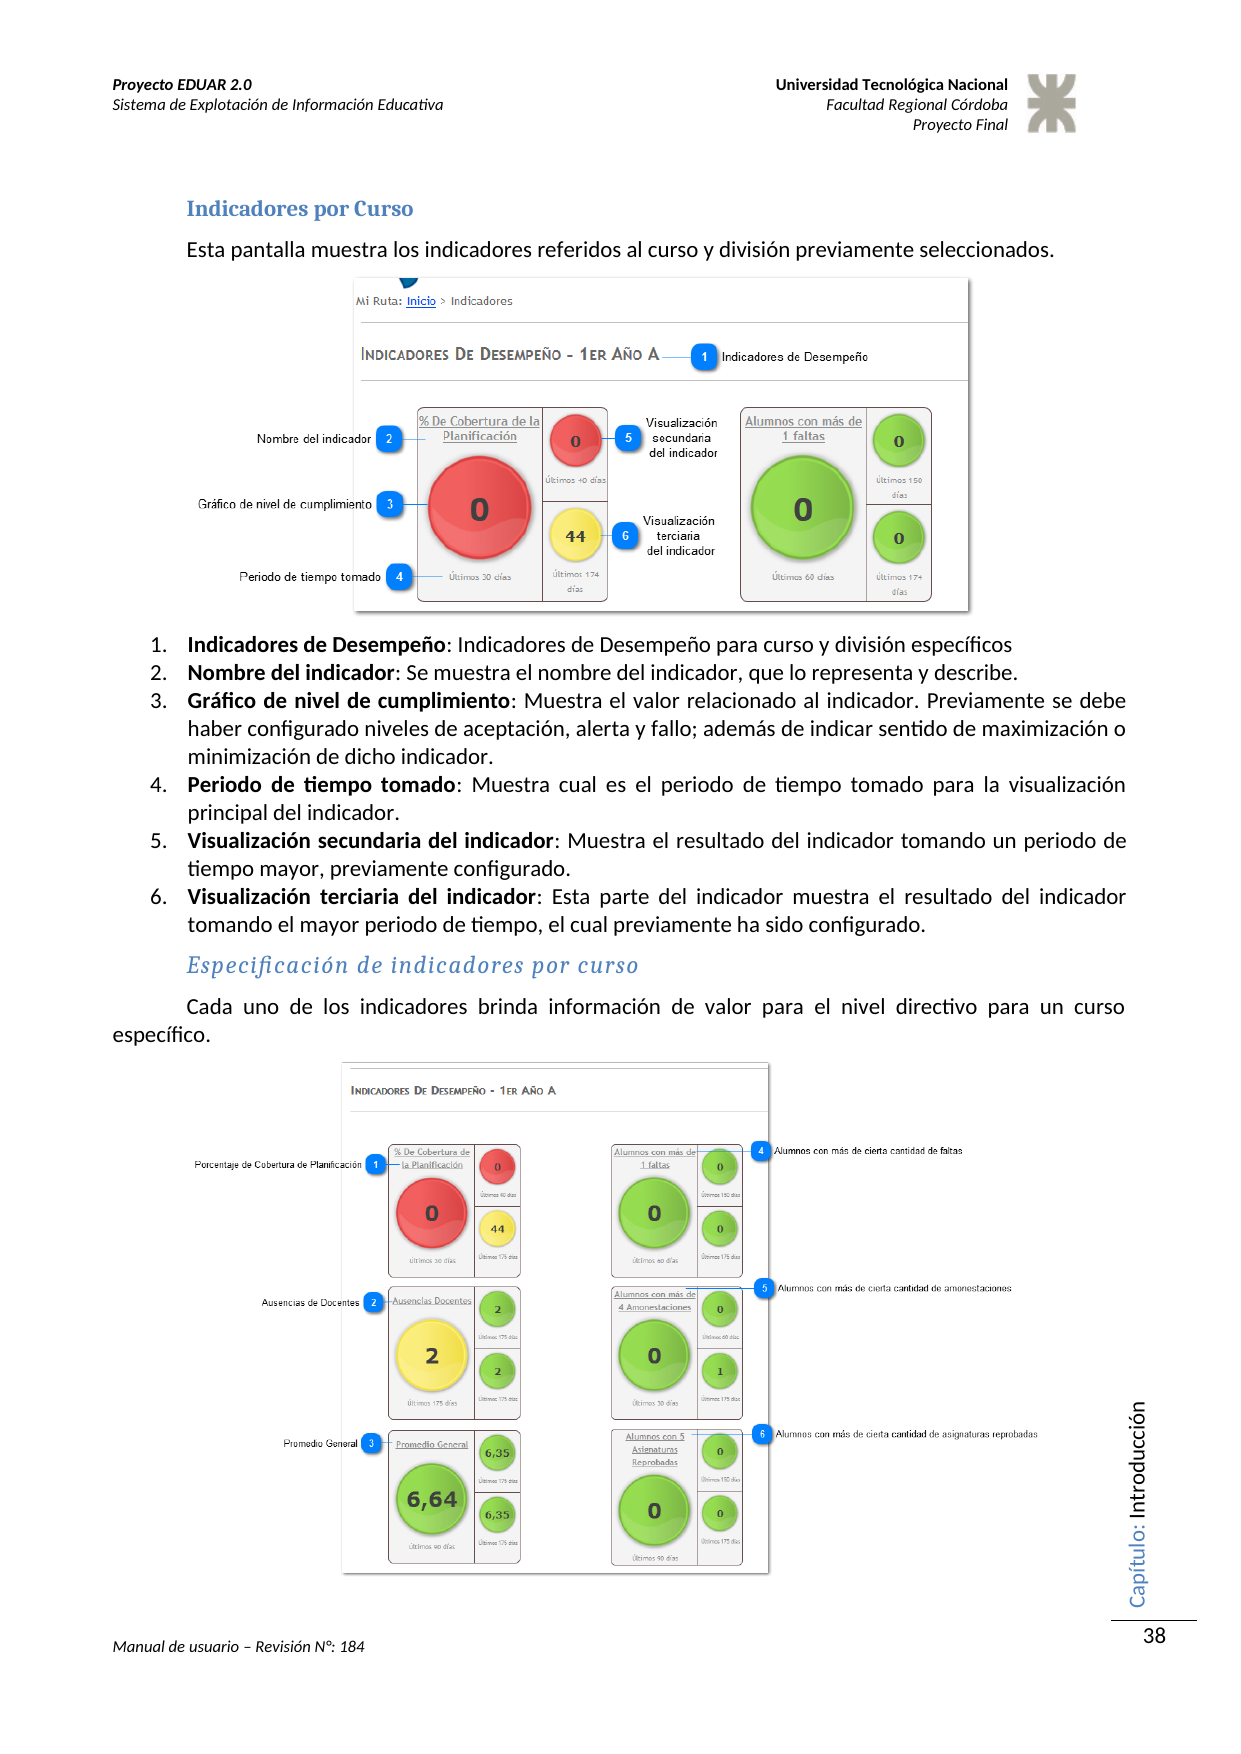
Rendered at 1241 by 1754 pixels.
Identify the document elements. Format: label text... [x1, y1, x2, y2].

text Cada uno de los indicadores brinda información de valor para el nivel directivo para un curso específico. [112, 992, 1128, 1048]
text Esta pantalla muestra los indicadores referidos al curso y división previamente seleccionados. [112, 235, 1128, 263]
list Indicadores de Desempeño: Indicadores de Desempeño para curso y división específicos [150, 630, 1128, 658]
picture [186, 1060, 1049, 1578]
subtitle Especificación de indicadores por curso [112, 951, 1128, 979]
picture [186, 275, 974, 618]
list Nombre del indicador: Se muestra el nombre del indicador, que lo representa y describe. [150, 658, 1128, 686]
list Visualización secundaria del indicador: Muestra el resultado del indicador tomando un periodo de tiempo mayor, previamente configurado. [150, 826, 1128, 882]
list Visualización terciaria del indicador: Esta parte del indicador muestra el resultado del indicador tomando el mayor periodo de tiempo, el cual previamente ha sido configurado. [150, 882, 1128, 938]
list Periodo de tiempo tomado: Muestra cual es el periodo de tiempo tomado para la visualización principal del indicador. [150, 770, 1128, 826]
list Gráfico de nivel de cumplimiento: Muestra el valor relacionado al indicador. Previamente se debe haber configurado niveles de aceptación, alerta y fallo; además de indicar sentido de maximización o minimización de dicho indicador. [150, 686, 1128, 770]
subtitle Indicadores por Curso [112, 196, 1128, 222]
